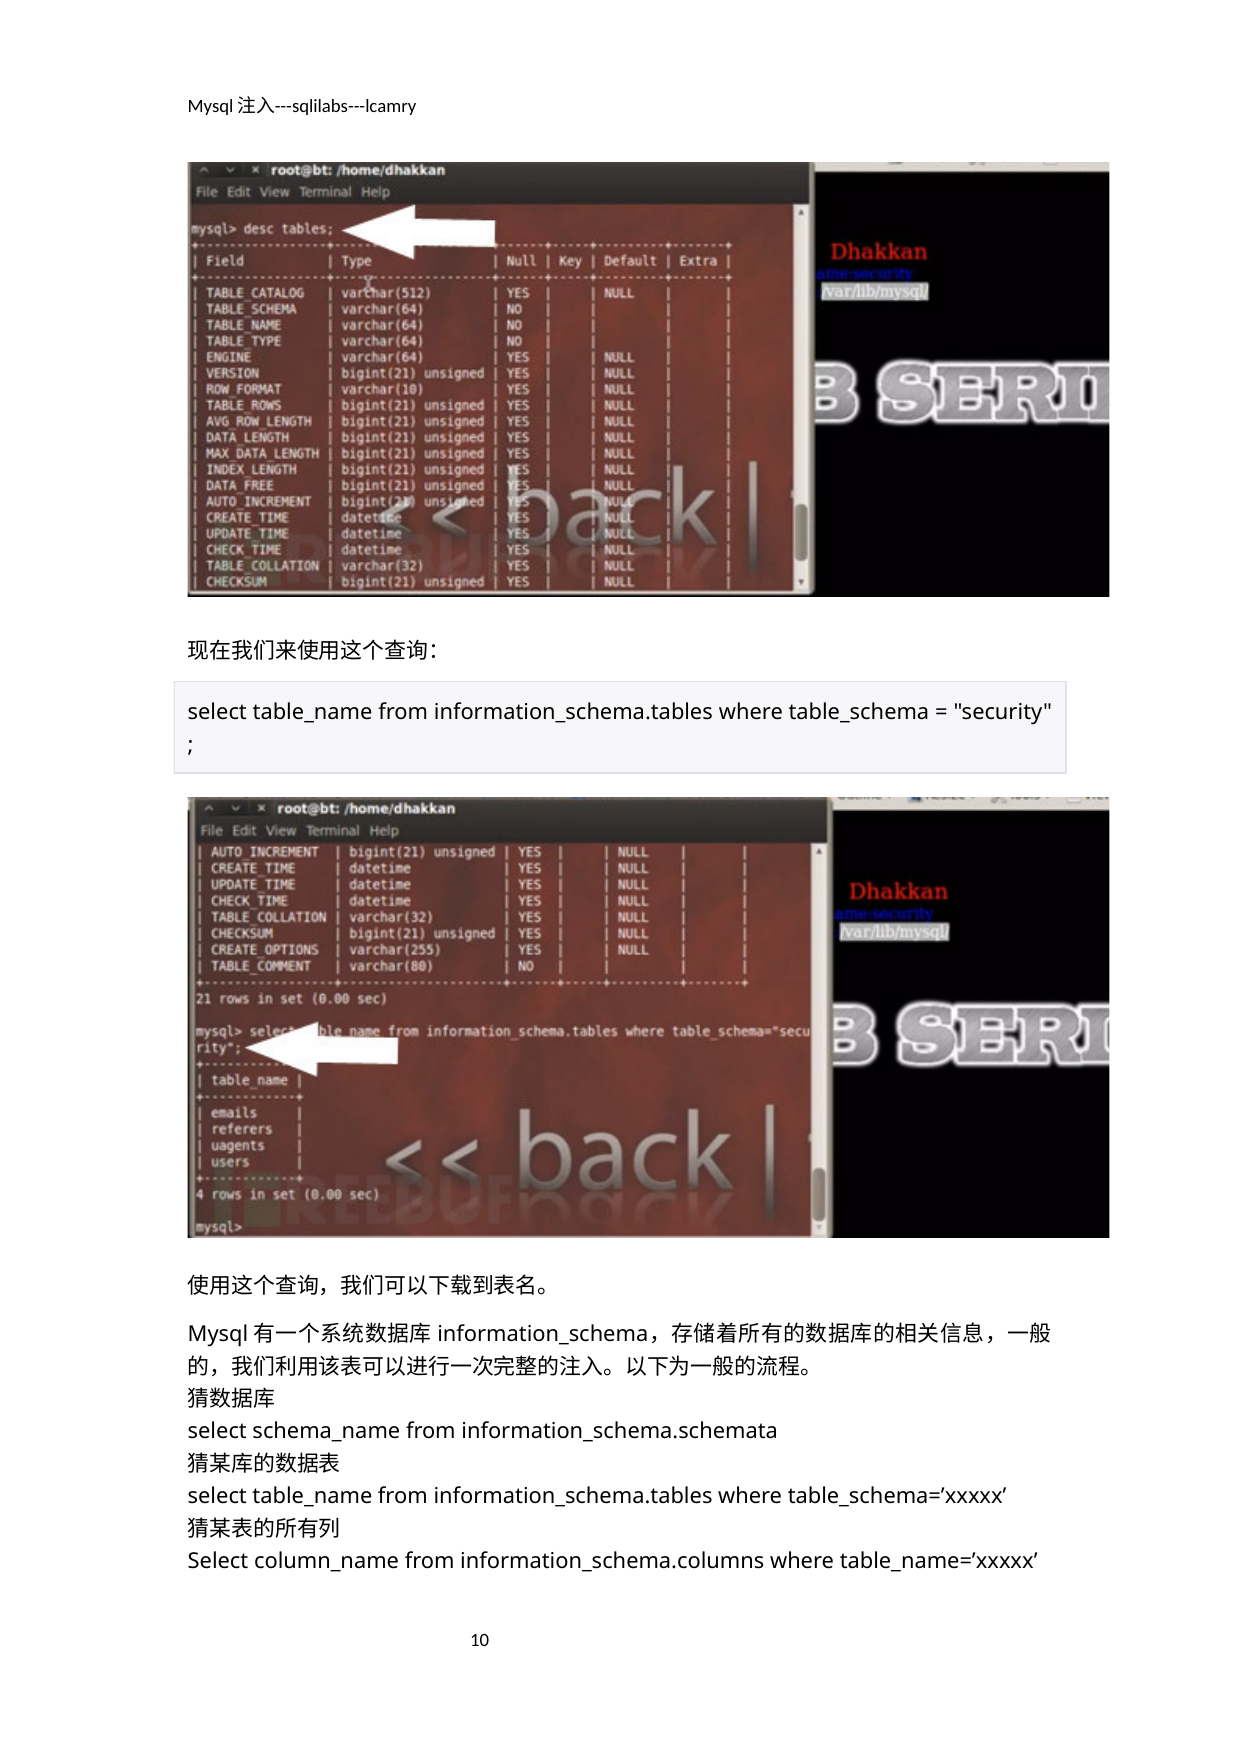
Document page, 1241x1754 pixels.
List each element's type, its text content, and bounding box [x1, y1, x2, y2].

text Select column_name from information_schema.columns where table_name=’xxxxx’ [187, 1543, 1053, 1576]
text select table_name from information_schema.tables where table_schema = "security"; [175, 682, 1065, 772]
text select table_name from information_schema.tables where table_schema=’xxxxx’ [187, 1478, 1053, 1511]
picture [187, 162, 1110, 597]
picture [187, 797, 1110, 1238]
text 使用这个查询，我们可以下载到表名。 [187, 1268, 1053, 1300]
text Mysql有一个系统数据库information_schema，存储着所有的数据库的相关信息，一般的，我们利用该表可以进行一次完整的注入。以下为一般的流程。 [187, 1316, 1053, 1381]
text 猜数据库 [187, 1381, 1053, 1413]
text 猜某库的数据表 [187, 1446, 1053, 1478]
text select schema_name from information_schema.schemata [187, 1413, 1053, 1446]
text 现在我们来使用这个查询： [187, 633, 1053, 665]
text 猜某表的所有列 [187, 1511, 1053, 1543]
